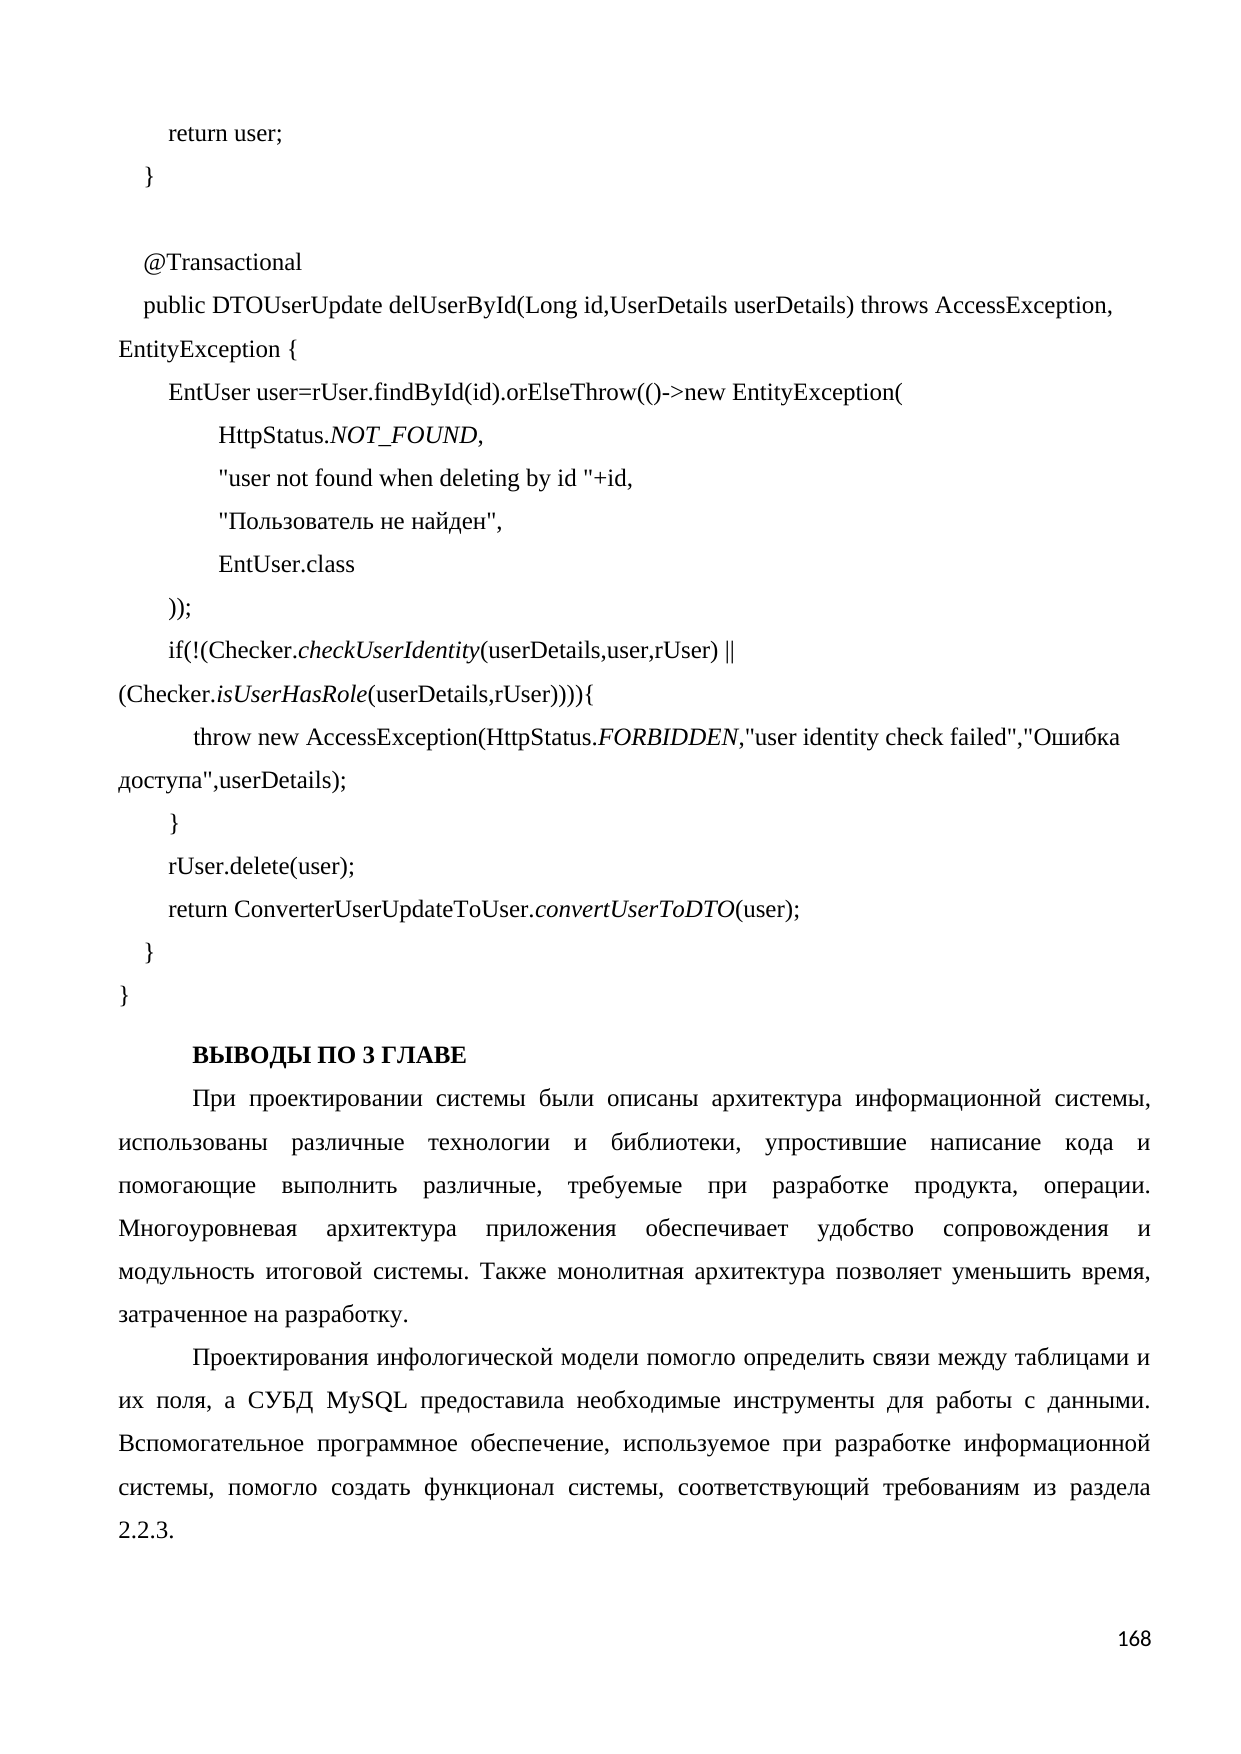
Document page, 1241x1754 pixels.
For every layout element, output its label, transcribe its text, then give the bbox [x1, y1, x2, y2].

list ВЫВОДЫ ПО 3 ГЛАВЕ [118, 1040, 1152, 1069]
text При проектировании системы были описаны архитектура информационной системы, использованы различные технологии и библиотеки, упростившие написание кода и помогающие выполнить различные, требуемые при разработке продукта, операции. Многоуровневая архитектура приложения обеспечивает удобство сопровождения и модульность итоговой системы. Также монолитная архитектура позволяет уменьшить время, затраченное на разработку. [118, 1083, 1152, 1328]
text Проектирования инфологической модели помогло определить связи между таблицами и их поля, а СУБД MySQL предоставила необходимые инструменты для работы с данными. Вспомогательное программное обеспечение, используемое при разработке информационной системы, помогло создать функционал системы, соответствующий требованиям из раздела 2.2.3. [118, 1342, 1152, 1543]
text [118, 118, 1152, 1009]
